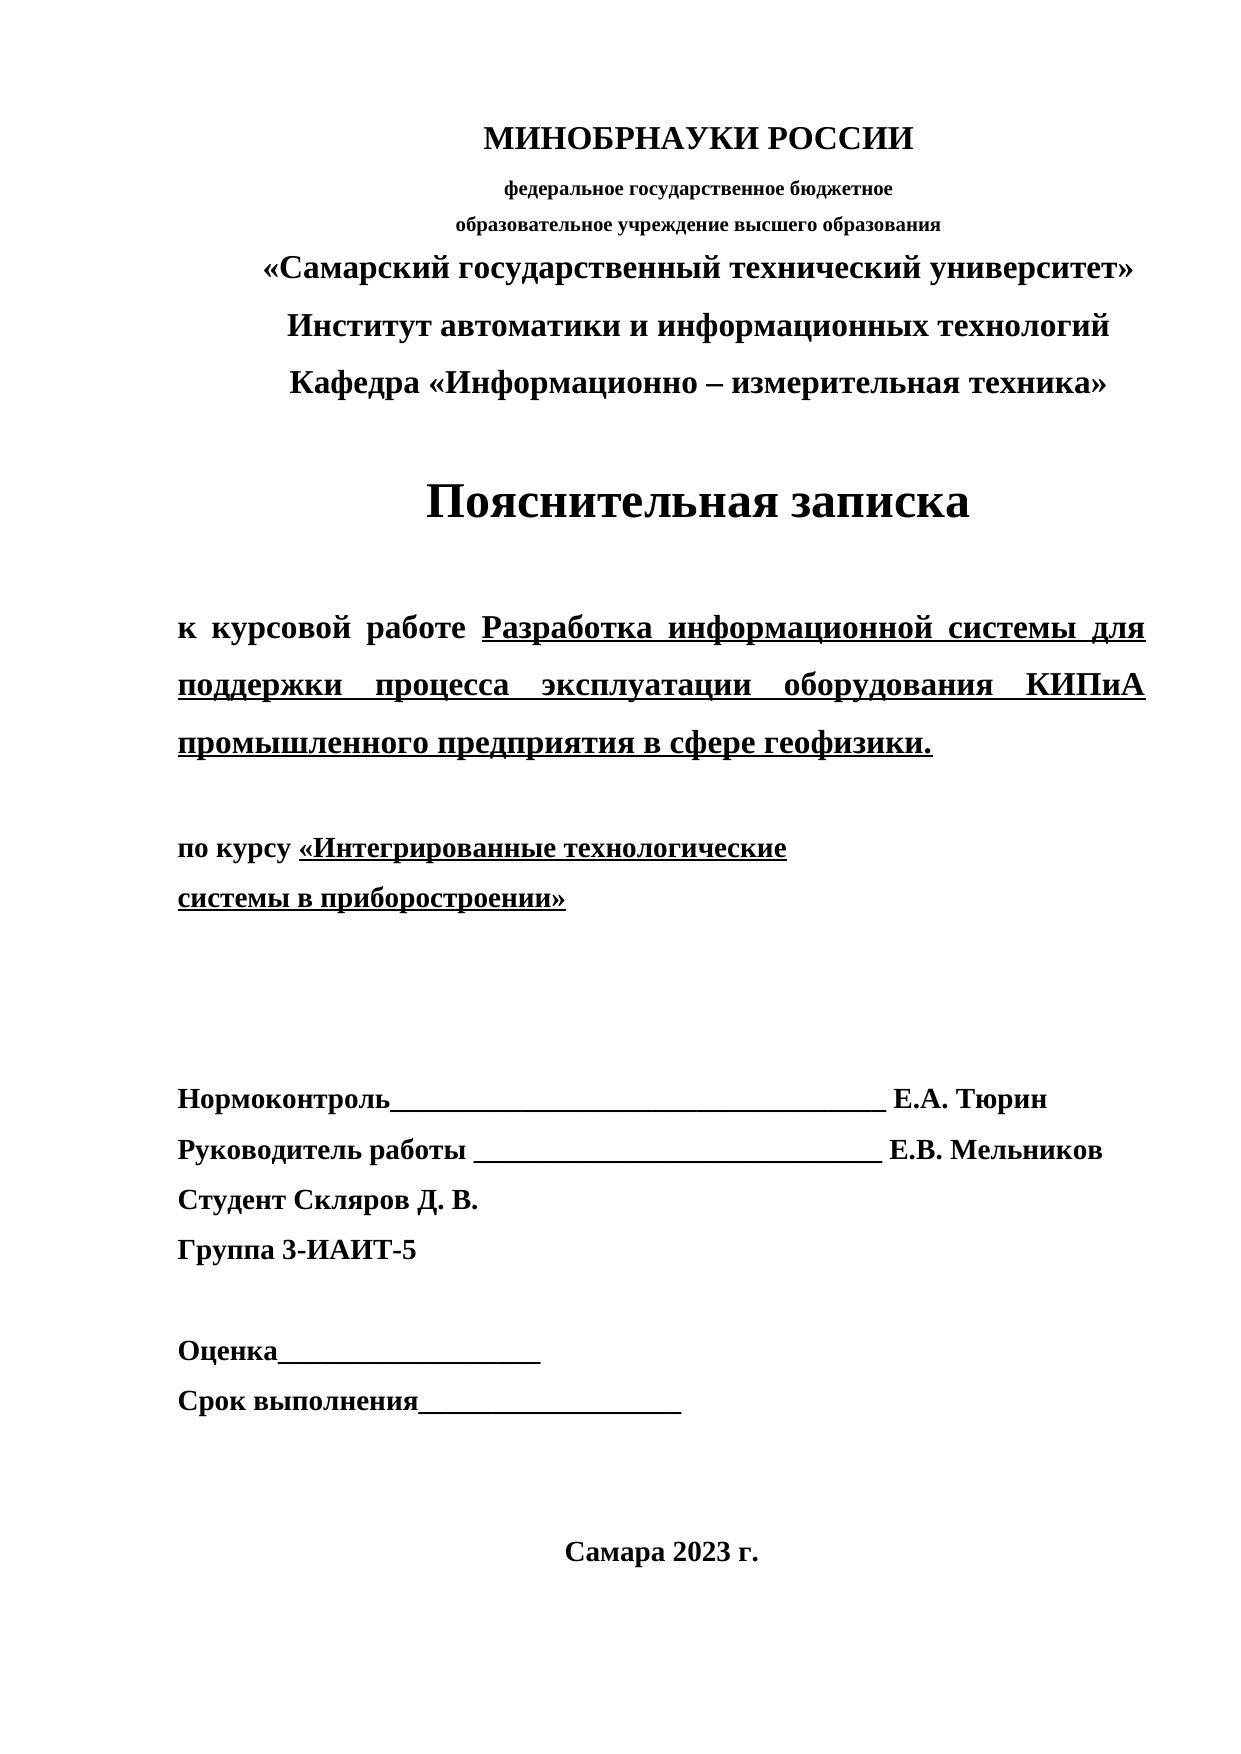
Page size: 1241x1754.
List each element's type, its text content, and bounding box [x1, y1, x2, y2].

text по курсу «Интегрированные технологические [177, 830, 1146, 863]
text к курсовой работе Разработка информационной системы для поддержки процесса эксплуатации оборудования КИПиА промышленного предприятия в сфере геофизики. [177, 699, 1146, 760]
text федеральное государственное бюджетное [177, 176, 1146, 200]
text Самара 2023 г. [177, 1534, 1146, 1568]
text Пояснительная записка [177, 471, 1146, 528]
text «Самарский государственный технический университет» [177, 248, 1146, 286]
text МИНОБРНАУКИ РОССИИ [177, 118, 1146, 156]
text к курсовой работе Разработка информационной системы для поддержки процесса эксплуатации оборудования КИПиА промышленного предприятия в сфере геофизики. [177, 607, 1146, 698]
text Срок выполнения__________________ [177, 1383, 1146, 1417]
text системы в приборостроении» [177, 880, 1146, 914]
text Студент Скляров Д. В. [177, 1182, 1146, 1216]
text Кафедра «Информационно – измерительная техника» [177, 363, 1146, 401]
text Нормоконтроль__________________________________ Е.А. Тюрин [177, 1081, 1146, 1115]
text Группа 3-ИАИТ-5 [177, 1232, 1146, 1266]
text Институт автоматики и информационных технологий [177, 305, 1146, 343]
text образовательное учреждение высшего образования [177, 212, 1146, 236]
text Руководитель работы ____________________________ Е.В. Мельников [177, 1132, 1146, 1165]
text Оценка__________________ [177, 1333, 1146, 1367]
